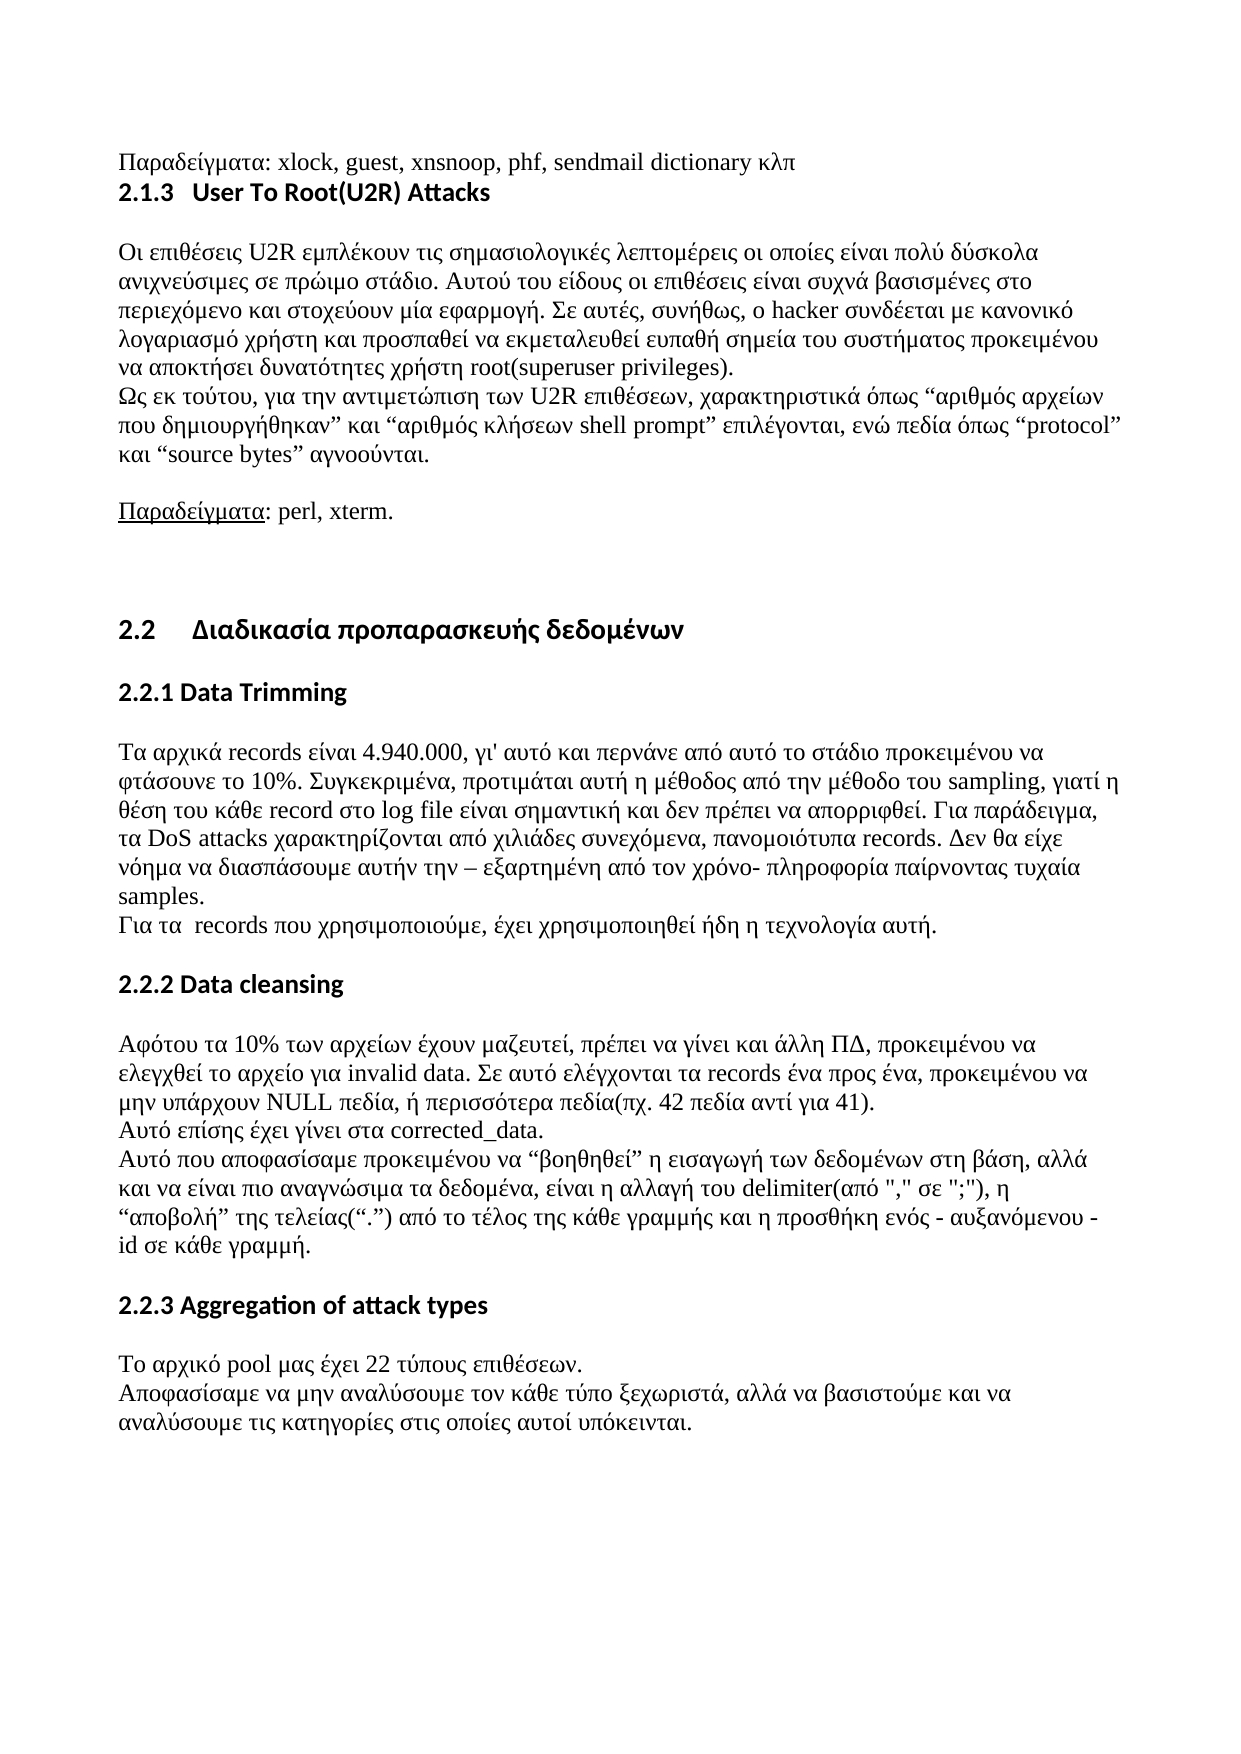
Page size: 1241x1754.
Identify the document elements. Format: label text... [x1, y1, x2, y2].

text Για τα records που χρησιμοποιούμε, έχει χρησιμοποιηθεί ήδη η τεχνολογία αυτή. [118, 910, 1122, 938]
text Το αρχικό pool μας έχει 22 τύπους επιθέσεων. [118, 1349, 1122, 1378]
text Αφότου τα 10% των αρχείων έχουν μαζευτεί, πρέπει να γίνει και άλλη ΠΔ, προκειμένου να ελεγχθεί το αρχείο για invalid data. Σε αυτό ελέγχονται τα records ένα προς ένα, προκειμένου να μην υπάρχουν NULL πεδία, ή περισσότερα πεδία(πχ. 42 πεδία αντί για 41). [118, 1029, 1122, 1115]
text Αποφασίσαμε να μην αναλύσουμε τον κάθε τύπο ξεχωριστά, αλλά να βασιστούμε και να αναλύσουμε τις κατηγορίες στις οποίες αυτοί υπόκεινται. [118, 1378, 1122, 1436]
text 2.2.3 Aggregation of attack types [118, 1288, 1122, 1321]
text 2.2 Διαδικασία προπαρασκευής δεδομένων [118, 611, 1122, 647]
text 2.2.2 Data cleansing [118, 967, 1122, 1000]
text Αυτό που αποφασίσαμε προκειμένου να “βοηθηθεί” η εισαγωγή των δεδομένων στη βάση, αλλά και να είναι πιο αναγνώσιμα τα δεδομένα, είναι η αλλαγή του delimiter(από "," σε ";"), η “αποβολή” της τελείας(“.”) από το τέλος της κάθε γραμμής και η προσθήκη ενός - αυξανόμενου - id σε κάθε γραμμή. [118, 1144, 1122, 1259]
text Αυτό επίσης έχει γίνει στα corrected_data. [118, 1115, 1122, 1144]
text Παραδείγματα: xlock, guest, xnsnoop, phf, sendmail dictionary κλπ [118, 147, 1122, 176]
text Τα αρχικά records είναι 4.940.000, γι' αυτό και περνάνε από αυτό το στάδιο προκειμένου να φτάσουνε το 10%. Συγκεκριμένα, προτιμάται αυτή η μέθοδος από την μέθοδο του sampling, γιατί η θέση του κάθε record στο log file είναι σημαντική και δεν πρέπει να απορριφθεί. Για παράδειγμα, τα DoS attacks χαρακτηρίζονται από χιλιάδες συνεχόμενα, πανομοιότυπα records. Δεν θα είχε νόημα να διασπάσουμε αυτήν την – εξαρτημένη από τον χρόνο- πληροφορία παίρνοντας τυχαία samples. [118, 737, 1122, 910]
text Οι επιθέσεις U2R εμπλέκουν τις σημασιολογικές λεπτομέρεις οι οποίες είναι πολύ δύσκολα ανιχνεύσιμες σε πρώιμο στάδιο. Αυτού του είδους οι επιθέσεις είναι συχνά βασισμένες στο περιεχόμενο και στοχεύουν μία εφαρμογή. Σε αυτές, συνήθως, ο hacker συνδέεται με κανονικό λογαριασμό χρήστη και προσπαθεί να εκμεταλευθεί ευπαθή σημεία του συστήματος προκειμένου να αποκτήσει δυνατότητες χρήστη root(superuser privileges). [118, 237, 1122, 381]
text Παραδείγματα: perl, xterm. [118, 496, 1122, 525]
text Ως εκ τούτου, για την αντιμετώπιση των U2R επιθέσεων, χαρακτηριστικά όπως “αριθμός αρχείων που δημιουργήθηκαν” και “αριθμός κλήσεων shell prompt” επιλέγονται, ενώ πεδία όπως “protocol” και “source bytes” αγνοούνται. [118, 381, 1122, 467]
text 2.2.1 Data Trimming [118, 676, 1122, 708]
text 2.1.3 User To Root(U2R) Attacks [118, 176, 1122, 209]
